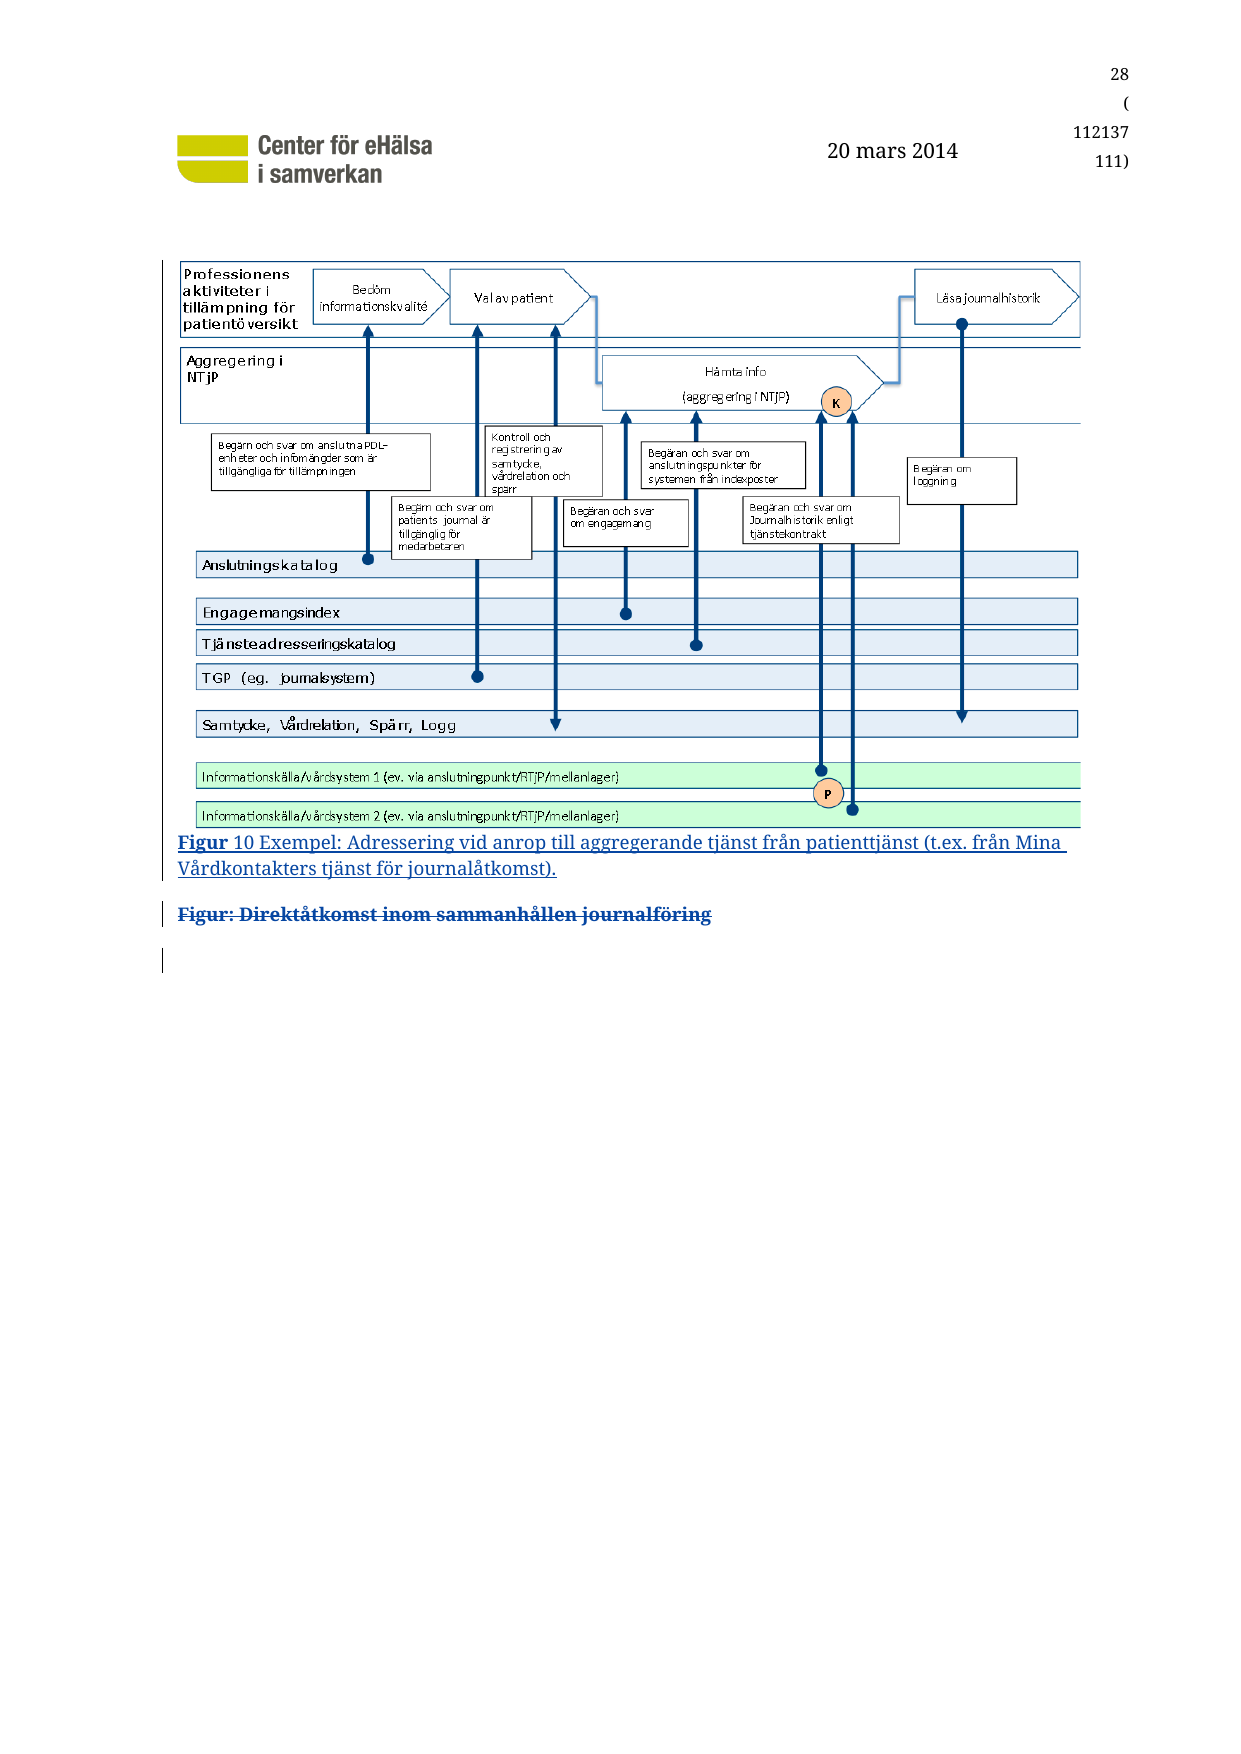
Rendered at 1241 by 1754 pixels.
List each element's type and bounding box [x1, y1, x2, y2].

picture [177, 135, 432, 183]
picture [177, 260, 1081, 830]
